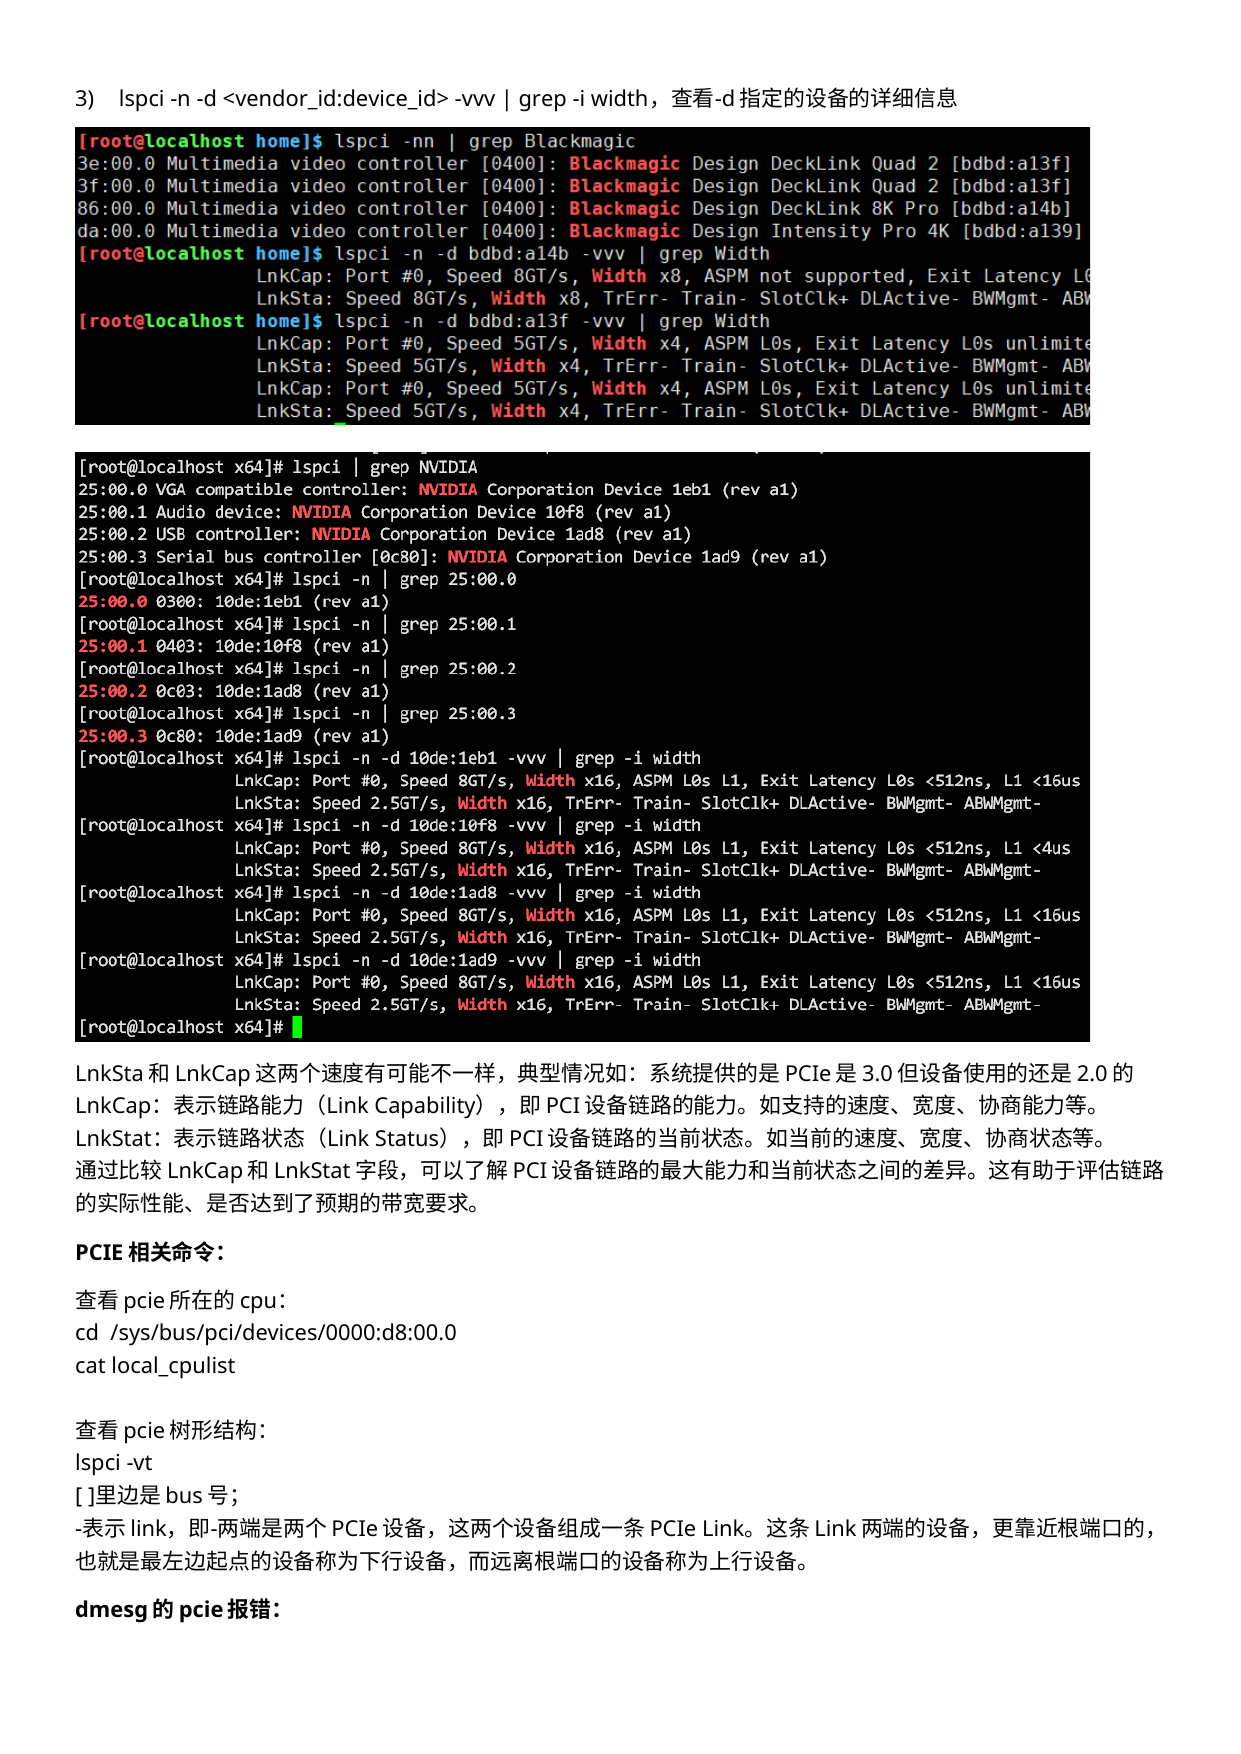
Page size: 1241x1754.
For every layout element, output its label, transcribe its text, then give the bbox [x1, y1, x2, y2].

text 通过比较LnkCap和LnkStat字段，可以了解PCI设备链路的最大能力和当前状态之间的差异。这有助于评估链路的实际性能、是否达到了预期的带宽要求。 [75, 1153, 1165, 1218]
text 查看pcie所在的cpu： [75, 1283, 1165, 1316]
text LnkCap：表示链路能力（Link Capability），即PCI设备链路的能力。如支持的速度、宽度、协商能力等。LnkStat：表示链路状态（Link Status），即PCI设备链路的当前状态。如当前的速度、宽度、协商状态等。 [75, 1088, 1165, 1153]
text 查看pcie树形结构： [75, 1413, 1165, 1446]
text cat local_cpulist [75, 1348, 1165, 1381]
list lspci -n -d <vendor_id:device_id> -vvv | grep -i width，查看-d指定的设备的详细信息 [75, 81, 1165, 113]
text cd /sys/bus/pci/devices/0000:d8:00.0 [75, 1316, 1165, 1348]
text dmesg的pcie报错： [75, 1592, 1165, 1624]
picture [75, 452, 1091, 1042]
text -表示link，即-两端是两个PCIe设备，这两个设备组成一条PCIe Link。这条Link两端的设备，更靠近根端口的，也就是最左边起点的设备称为下行设备，而远离根端口的设备称为上行设备。 [75, 1511, 1165, 1576]
picture [75, 127, 1091, 425]
text lspci -vt [75, 1446, 1165, 1478]
text LnkSta和LnkCap这两个速度有可能不一样，典型情况如：系统提供的是PCIe是3.0但设备使用的还是2.0的 [75, 1056, 1165, 1088]
text [ ]里边是bus号； [75, 1478, 1165, 1511]
text PCIE相关命令： [75, 1234, 1165, 1267]
